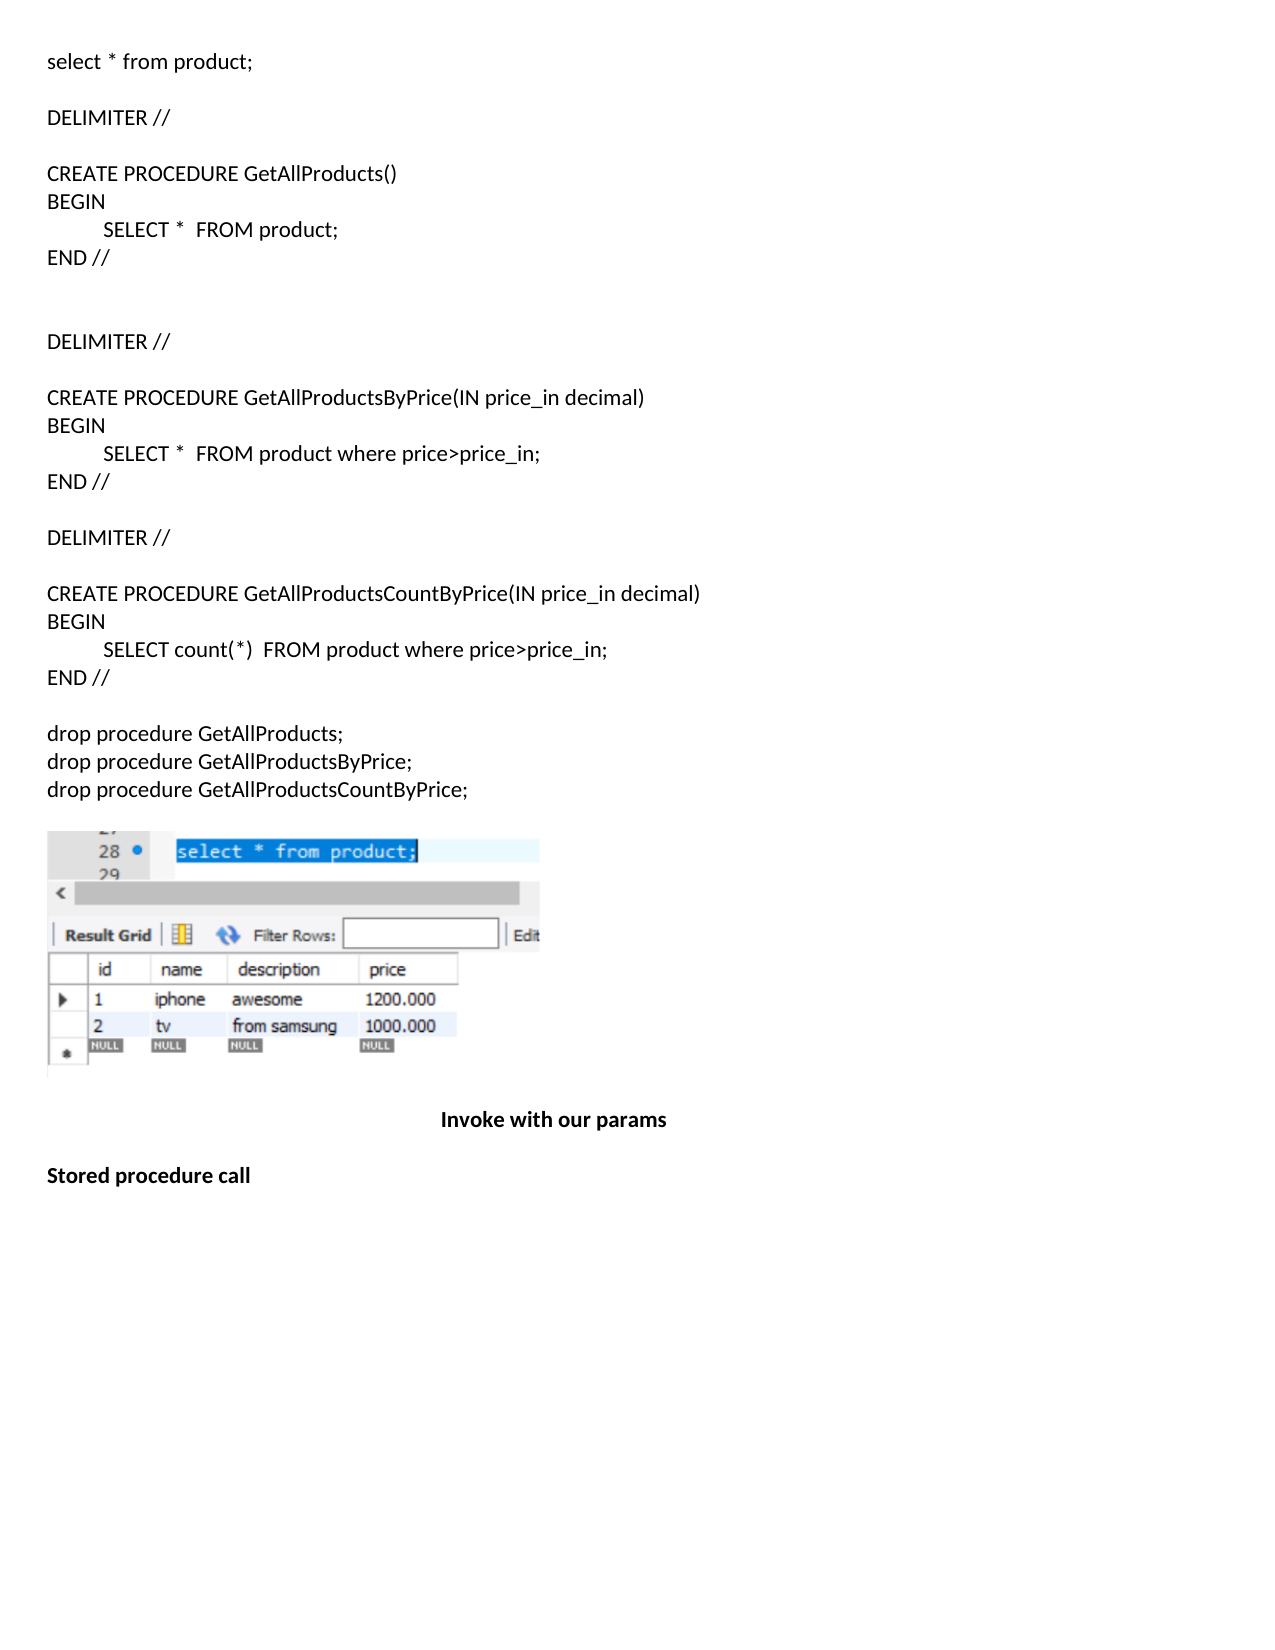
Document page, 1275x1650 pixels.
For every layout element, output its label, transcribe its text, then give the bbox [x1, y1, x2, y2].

text CREATE PROCEDURE GetAllProductsByPrice(IN price_in decimal) [47, 383, 1237, 411]
text END // [47, 467, 1237, 495]
text BEGIN [47, 411, 1237, 439]
text DELIMITER // [47, 523, 1237, 551]
text Invoke with our params [441, 1105, 1237, 1133]
text drop procedure GetAllProductsByPrice; [47, 747, 1237, 775]
picture [46, 831, 540, 1078]
text BEGIN [47, 187, 1237, 215]
text DELIMITER // [47, 327, 1237, 355]
text SELECT * FROM product where price>price_in; [103, 439, 1237, 467]
text select * from product; [47, 47, 1237, 75]
text drop procedure GetAllProductsCountByPrice; [47, 775, 1237, 803]
text SELECT * FROM product; [103, 215, 1237, 243]
text drop procedure GetAllProducts; [47, 719, 1237, 747]
text BEGIN [47, 607, 1237, 635]
text CREATE PROCEDURE GetAllProducts() [47, 159, 1237, 187]
text END // [47, 663, 1237, 691]
text Stored procedure call [47, 1161, 1237, 1189]
text SELECT count(*) FROM product where price>price_in; [103, 635, 1237, 663]
text CREATE PROCEDURE GetAllProductsCountByPrice(IN price_in decimal) [47, 579, 1237, 607]
text END // [47, 243, 1237, 271]
text DELIMITER // [47, 103, 1237, 131]
